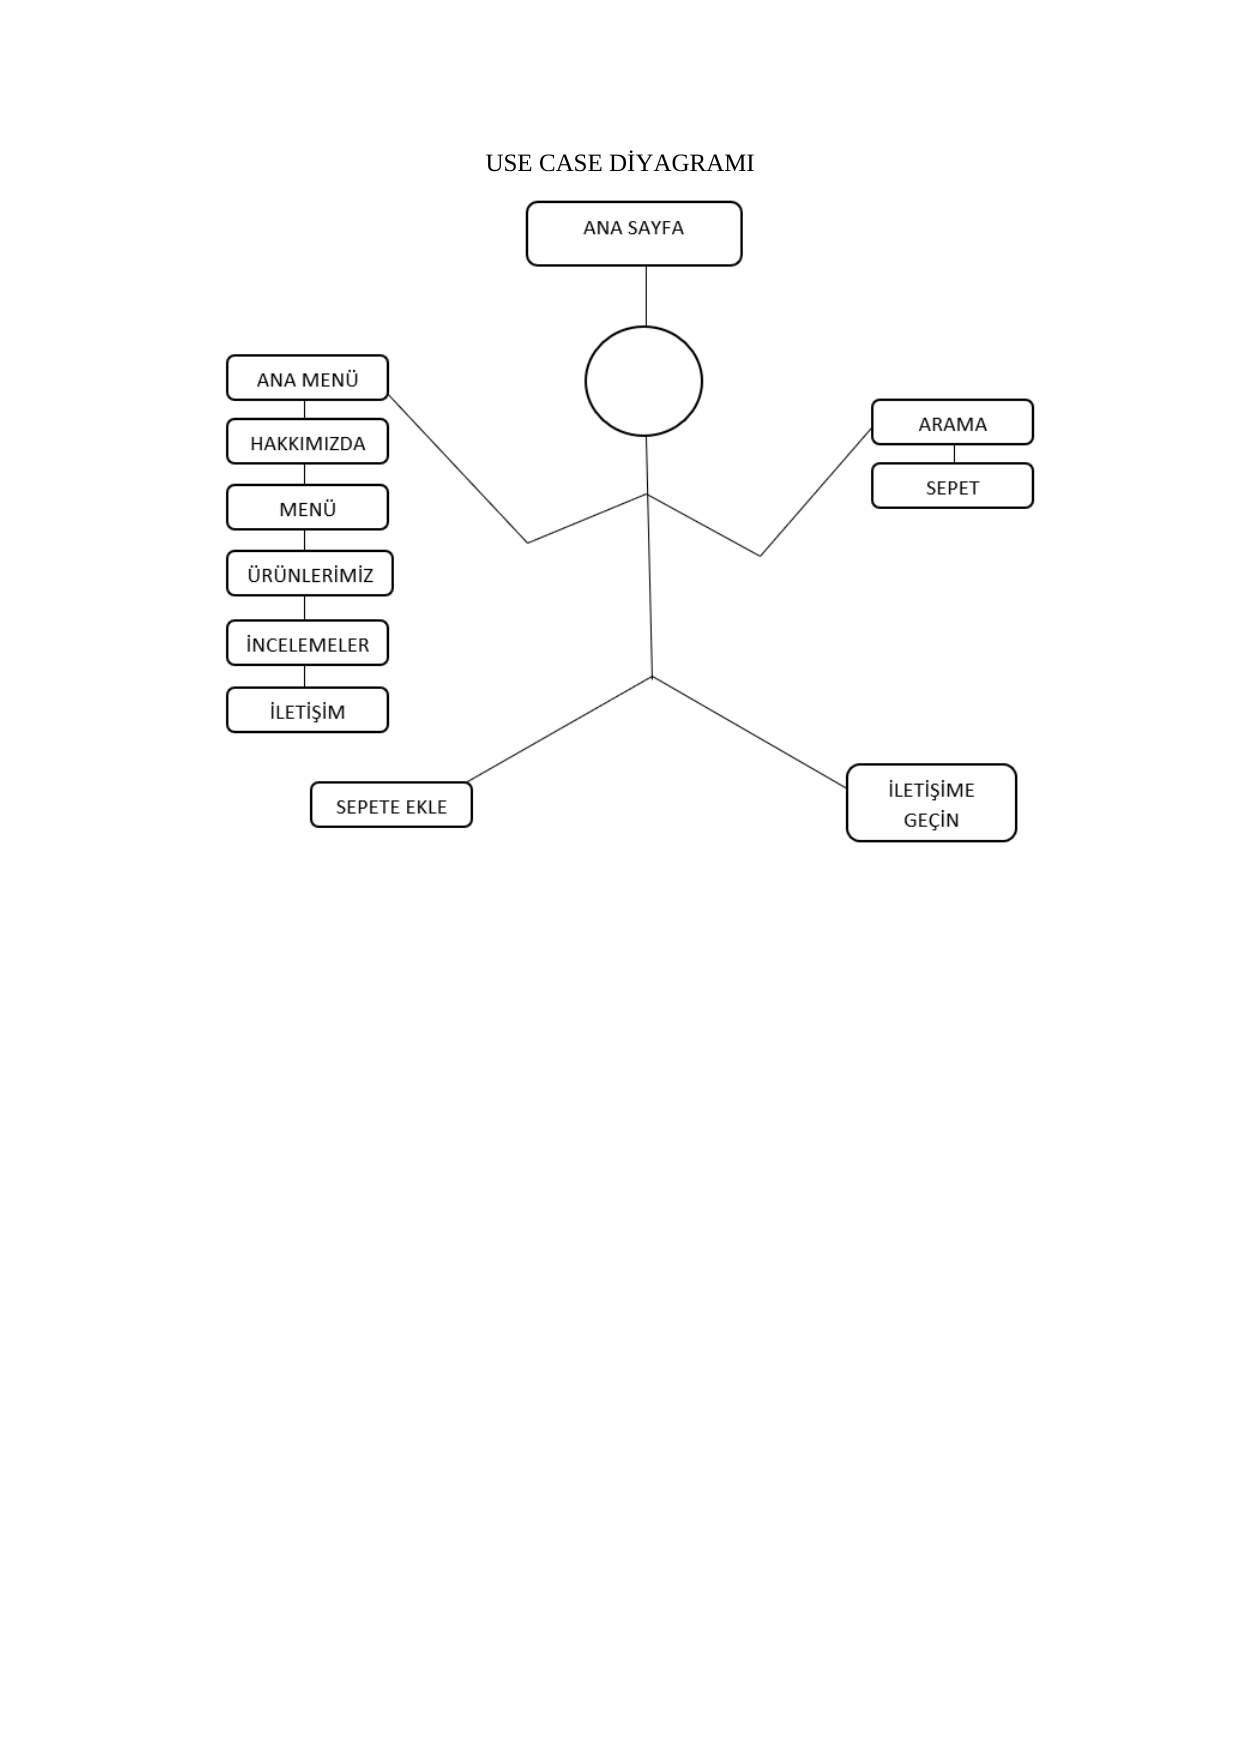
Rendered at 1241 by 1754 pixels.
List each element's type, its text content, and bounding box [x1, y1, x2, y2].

text USE CASE DİYAGRAMI [148, 148, 1093, 178]
picture [147, 178, 1093, 948]
